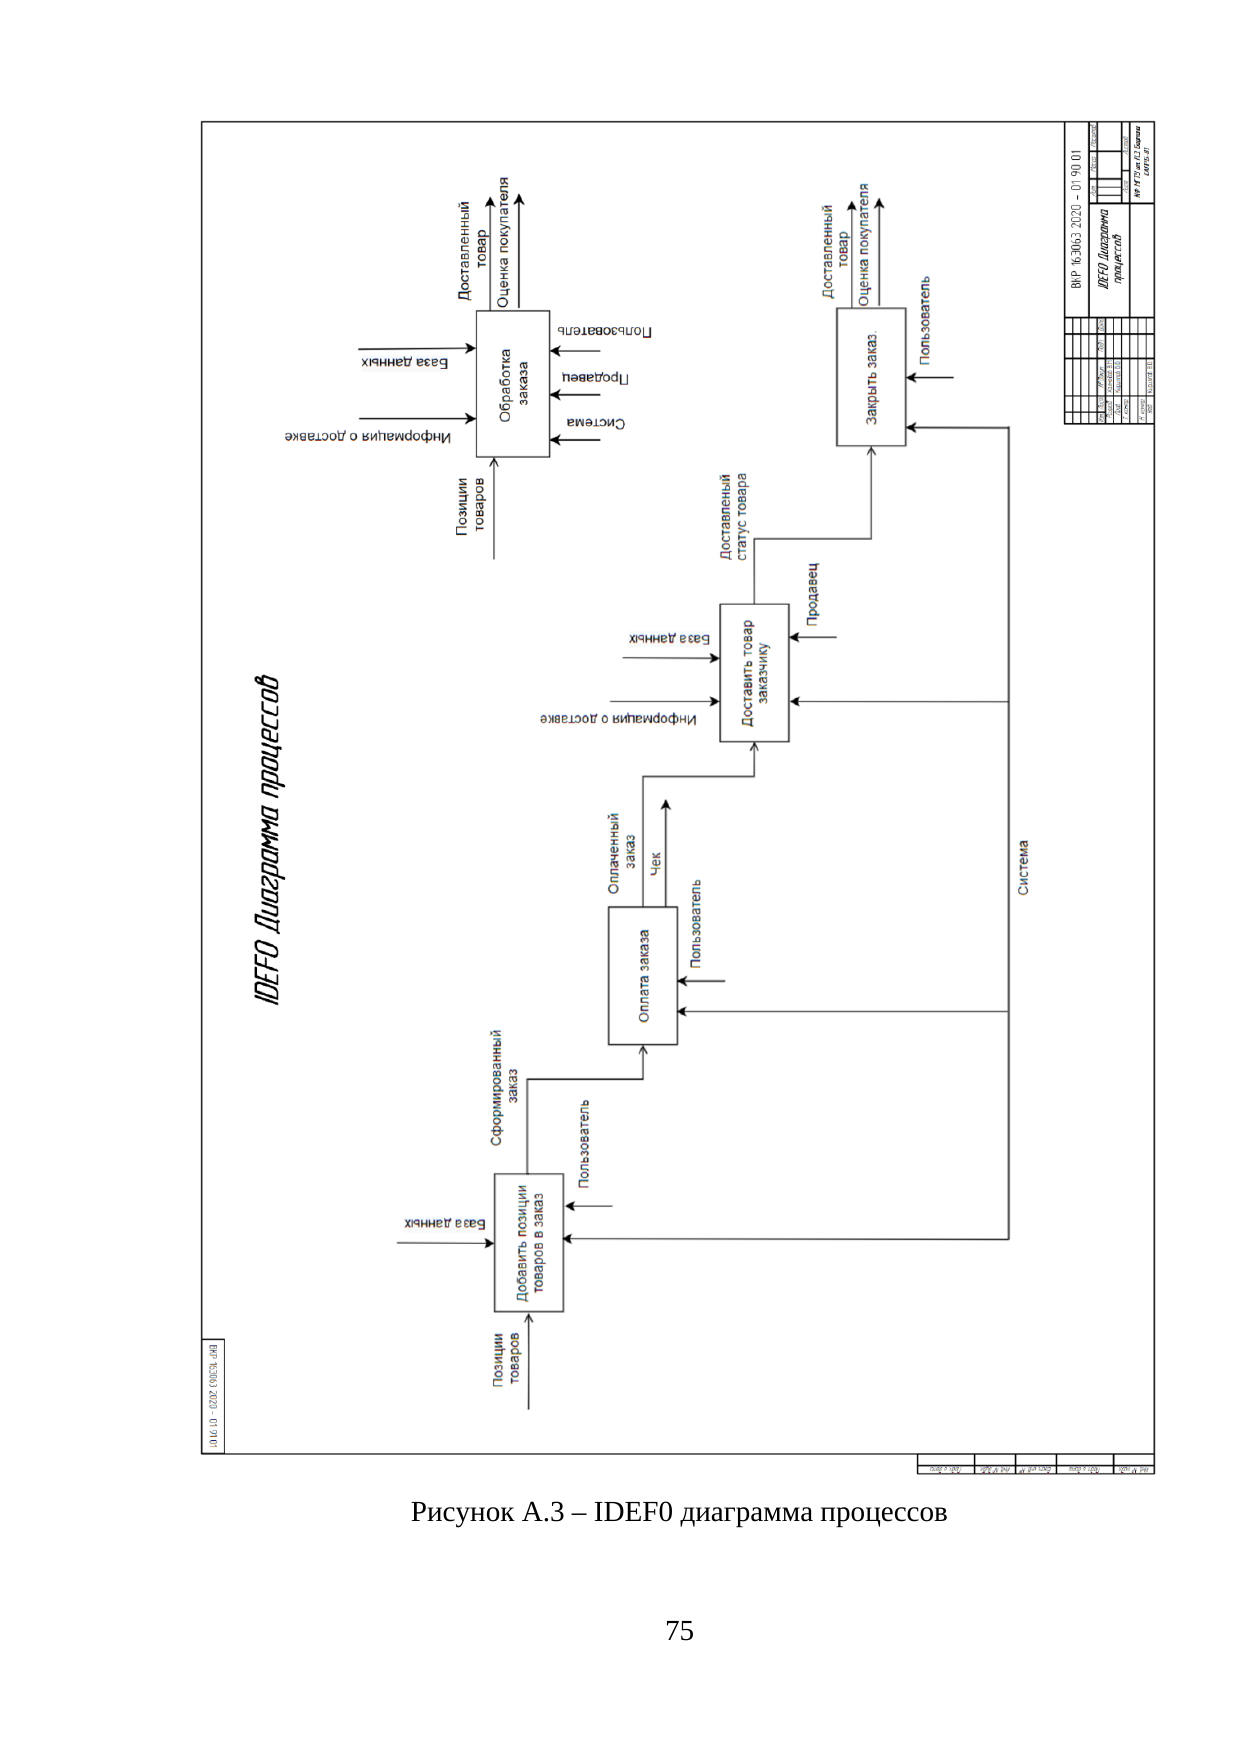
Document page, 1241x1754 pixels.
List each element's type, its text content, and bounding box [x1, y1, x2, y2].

text Рисунок А.3 – IDEF0 диаграмма процессов [177, 1494, 1181, 1528]
picture [202, 122, 1157, 1475]
